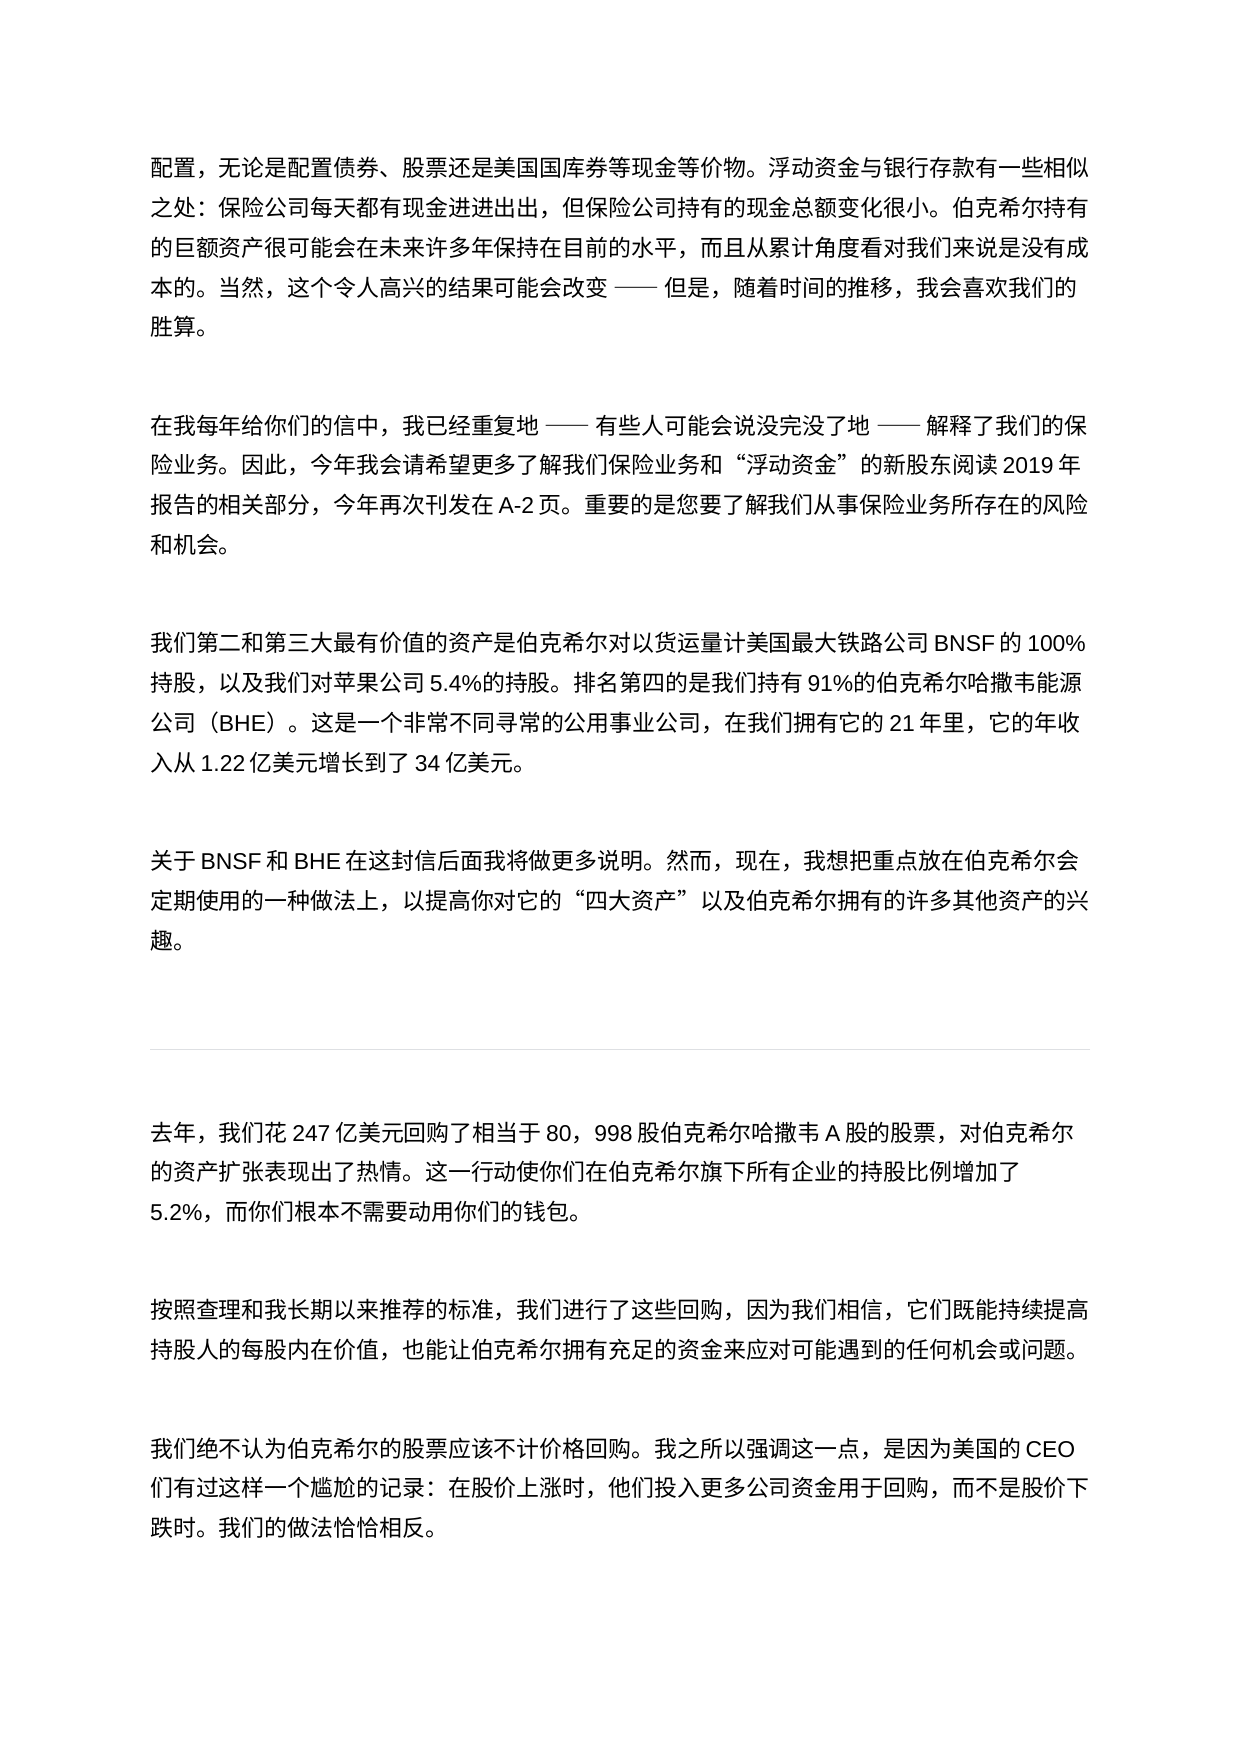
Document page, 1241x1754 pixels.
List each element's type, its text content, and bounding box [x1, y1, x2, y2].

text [150, 150, 1090, 342]
text 我们第二和第三大最有价值的资产是伯克希尔对以货运量计美国最大铁路公司BNSF的100%持股，以及我们对苹果公司5.4%的持股。排名第四的是我们持有91%的伯克希尔哈撒韦能源公司（BHE）。这是一个非常不同寻常的公用事业公司，在我们拥有它的21年里，它的年收入从1.22亿美元增长到了34亿美元。 [150, 625, 1090, 778]
text 关于BNSF和BHE在这封信后面我将做更多说明。然而，现在，我想把重点放在伯克希尔会定期使用的一种做法上，以提高你对它的“四大资产”以及伯克希尔拥有的许多其他资产的兴趣。 [150, 843, 1090, 956]
text 去年，我们花247亿美元回购了相当于80，998股伯克希尔哈撒韦A股的股票，对伯克希尔的资产扩张表现出了热情。这一行动使你们在伯克希尔旗下所有企业的持股比例增加了5.2%，而你们根本不需要动用你们的钱包。 [150, 1114, 1090, 1227]
text 在我每年给你们的信中，我已经重复地 —— 有些人可能会说没完没了地 —— 解释了我们的保险业务。因此，今年我会请希望更多了解我们保险业务和“浮动资金”的新股东阅读2019年报告的相关部分，今年再次刊发在A-2页。重要的是您要了解我们从事保险业务所存在的风险和机会。 [150, 407, 1090, 560]
text 按照查理和我长期以来推荐的标准，我们进行了这些回购，因为我们相信，它们既能持续提高持股人的每股内在价值，也能让伯克希尔拥有充足的资金来应对可能遇到的任何机会或问题。 [150, 1292, 1090, 1365]
text 我们绝不认为伯克希尔的股票应该不计价格回购。我之所以强调这一点，是因为美国的CEO们有过这样一个尴尬的记录：在股价上涨时，他们投入更多公司资金用于回购，而不是股价下跌时。我们的做法恰恰相反。 [150, 1431, 1090, 1543]
